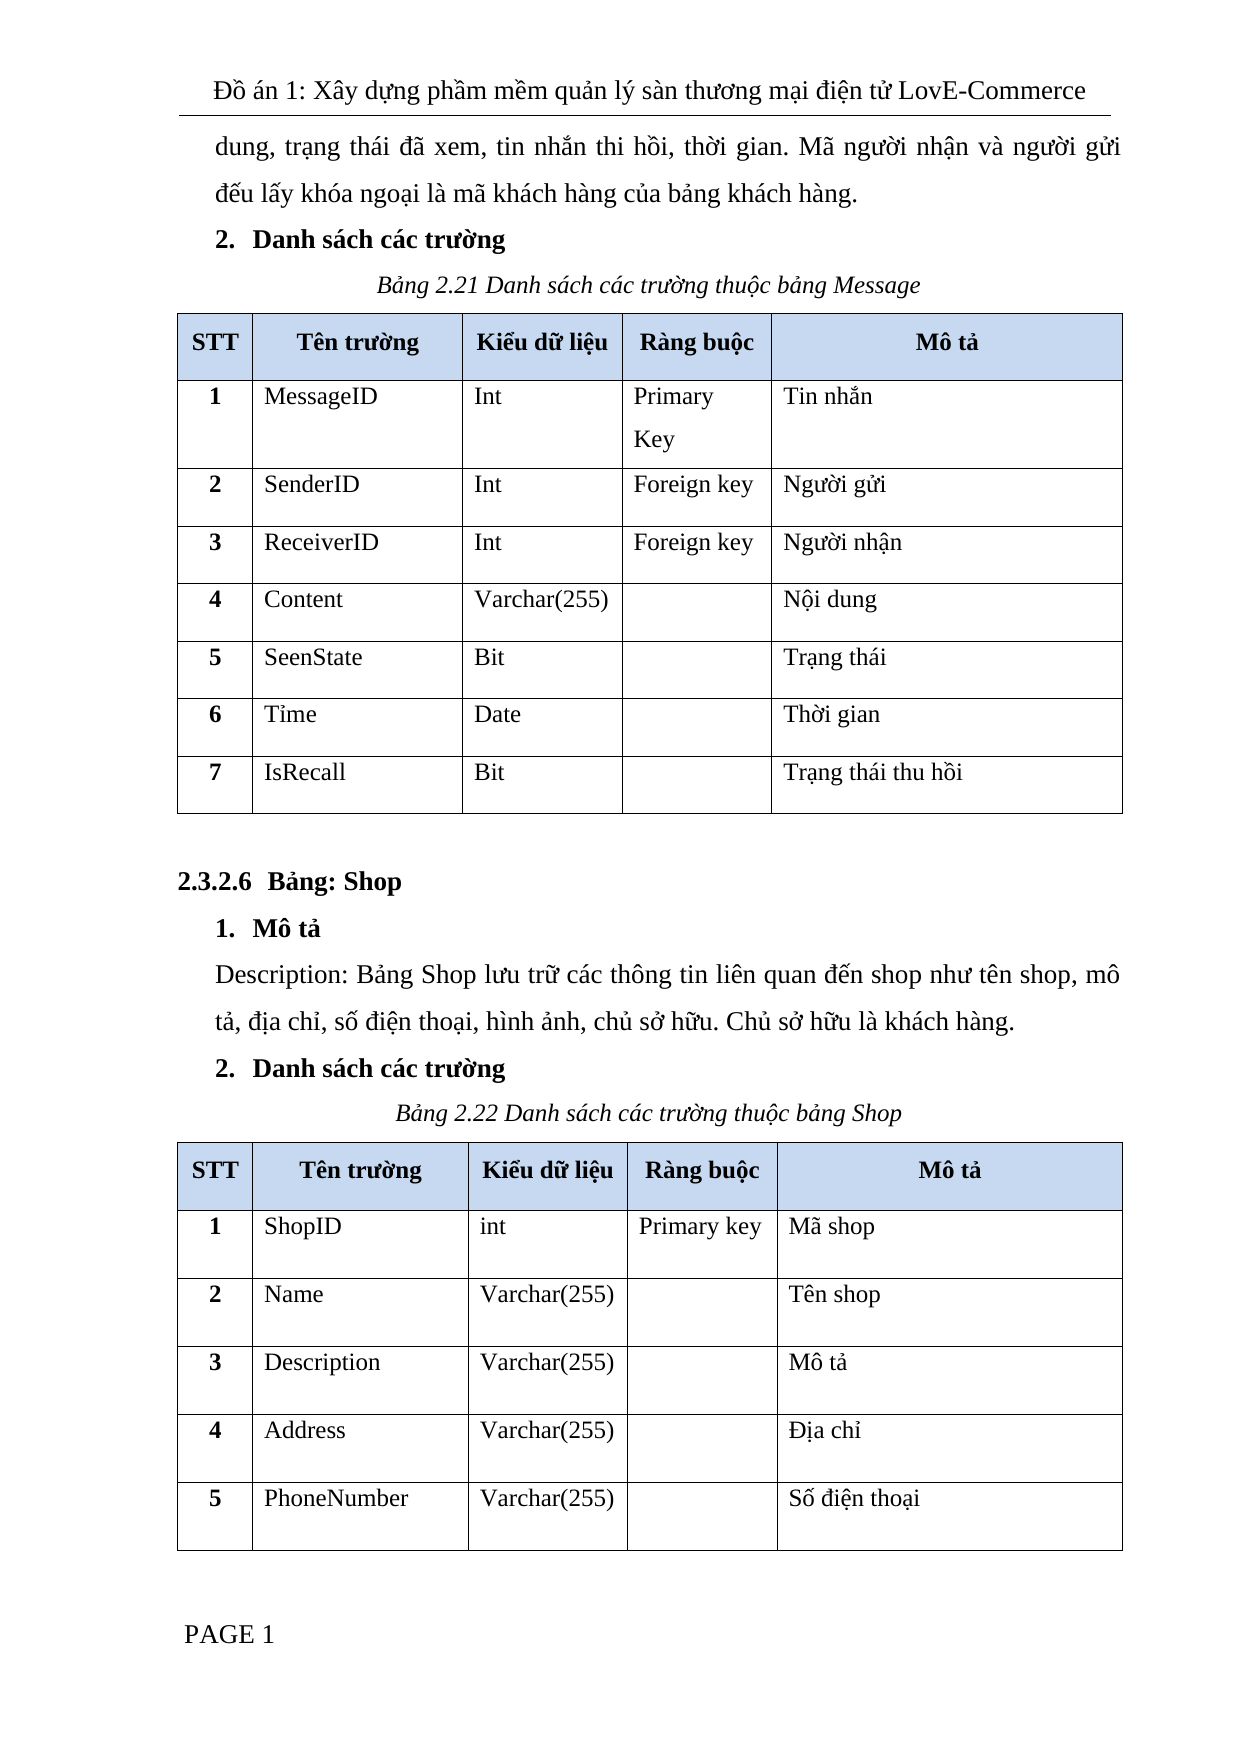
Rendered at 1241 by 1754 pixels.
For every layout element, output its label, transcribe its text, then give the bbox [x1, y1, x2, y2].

table_cell [623, 699, 771, 756]
table_cell int [469, 1211, 627, 1278]
text Description: Bảng Shop lưu trữ các thông tin liên quan đến shop như tên shop, mô tả, địa chỉ, số điện thoại, hình ảnh, chủ sở hữu. Chủ sở hữu là khách hàng. [215, 958, 1122, 1036]
table_cell Varchar(255) [469, 1279, 627, 1346]
table_cell ReceiverID [253, 527, 462, 583]
table_header Mô tả [778, 1143, 1122, 1210]
table_header Ràng buộc [628, 1143, 777, 1210]
text Bảng 2.21 Danh sách các trường thuộc bảng Message [177, 270, 1122, 299]
table_cell Foreign key [623, 469, 771, 526]
table_header Ràng buộc [623, 314, 771, 380]
table_cell Int [463, 381, 622, 468]
table_cell [623, 642, 771, 698]
table_cell Số điện thoại [778, 1483, 1122, 1550]
list Danh sách các trường [215, 223, 1122, 254]
table_cell 1 [178, 1211, 252, 1278]
table_cell MessageID [253, 381, 462, 468]
table_cell Date [463, 699, 622, 756]
table_cell Tỉme [253, 699, 462, 756]
table_header Kiểu dữ liệu [463, 314, 622, 380]
list Danh sách các trường [215, 1052, 1122, 1083]
table_cell [628, 1483, 777, 1550]
table_cell Tin nhắn [772, 381, 1122, 468]
table_cell 3 [178, 527, 252, 583]
table_cell 7 [178, 757, 252, 813]
table_cell 4 [178, 584, 252, 641]
table_header STT [178, 314, 252, 380]
table_cell Tên shop [778, 1279, 1122, 1346]
table_cell Description [253, 1347, 468, 1414]
table_cell Primary key [628, 1211, 777, 1278]
table_header Tên trường [253, 314, 462, 380]
table_cell Trạng thái [772, 642, 1122, 698]
table_cell Name [253, 1279, 468, 1346]
table_header STT [178, 1143, 252, 1210]
table_cell Nội dung [772, 584, 1122, 641]
table_cell Người nhận [772, 527, 1122, 583]
table_cell Bit [463, 642, 622, 698]
table_cell 5 [178, 1483, 252, 1550]
table_cell [628, 1415, 777, 1482]
list Mô tả [215, 912, 1122, 943]
table_cell 2 [178, 469, 252, 526]
table_cell Thời gian [772, 699, 1122, 756]
table_cell [623, 757, 771, 813]
table_cell 2 [178, 1279, 252, 1346]
table_cell Int [463, 469, 622, 526]
table_cell 4 [178, 1415, 252, 1482]
table_cell Địa chỉ [778, 1415, 1122, 1482]
table_cell 3 [178, 1347, 252, 1414]
table_cell [628, 1279, 777, 1346]
table_cell Varchar(255) [469, 1415, 627, 1482]
table_cell PhoneNumber [253, 1483, 468, 1550]
table_cell 6 [178, 699, 252, 756]
table_cell 5 [178, 642, 252, 698]
table_cell [628, 1347, 777, 1414]
table_cell IsRecall [253, 757, 462, 813]
table_cell Foreign key [623, 527, 771, 583]
table_cell Content [253, 584, 462, 641]
table_cell Bit [463, 757, 622, 813]
table_cell 1 [178, 381, 252, 468]
subtitle Bảng: Shop [177, 865, 1122, 896]
table_cell [623, 584, 771, 641]
table_cell SenderID [253, 469, 462, 526]
table_cell Primary Key [623, 381, 771, 468]
table_cell Varchar(255) [463, 584, 622, 641]
table_cell Varchar(255) [469, 1347, 627, 1414]
table_header Kiểu dữ liệu [469, 1143, 627, 1210]
table_cell Người gửi [772, 469, 1122, 526]
table_cell Int [463, 527, 622, 583]
table_cell ShopID [253, 1211, 468, 1278]
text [215, 130, 1122, 208]
table_header Mô tả [772, 314, 1122, 380]
table_cell Address [253, 1415, 468, 1482]
table_header Tên trường [253, 1143, 468, 1210]
table_cell Trạng thái thu hồi [772, 757, 1122, 813]
table_cell Mô tả [778, 1347, 1122, 1414]
table_cell Varchar(255) [469, 1483, 627, 1550]
table_cell Mã shop [778, 1211, 1122, 1278]
table_cell SeenState [253, 642, 462, 698]
text Bảng 2.22 Danh sách các trường thuộc bảng Shop [177, 1098, 1122, 1127]
